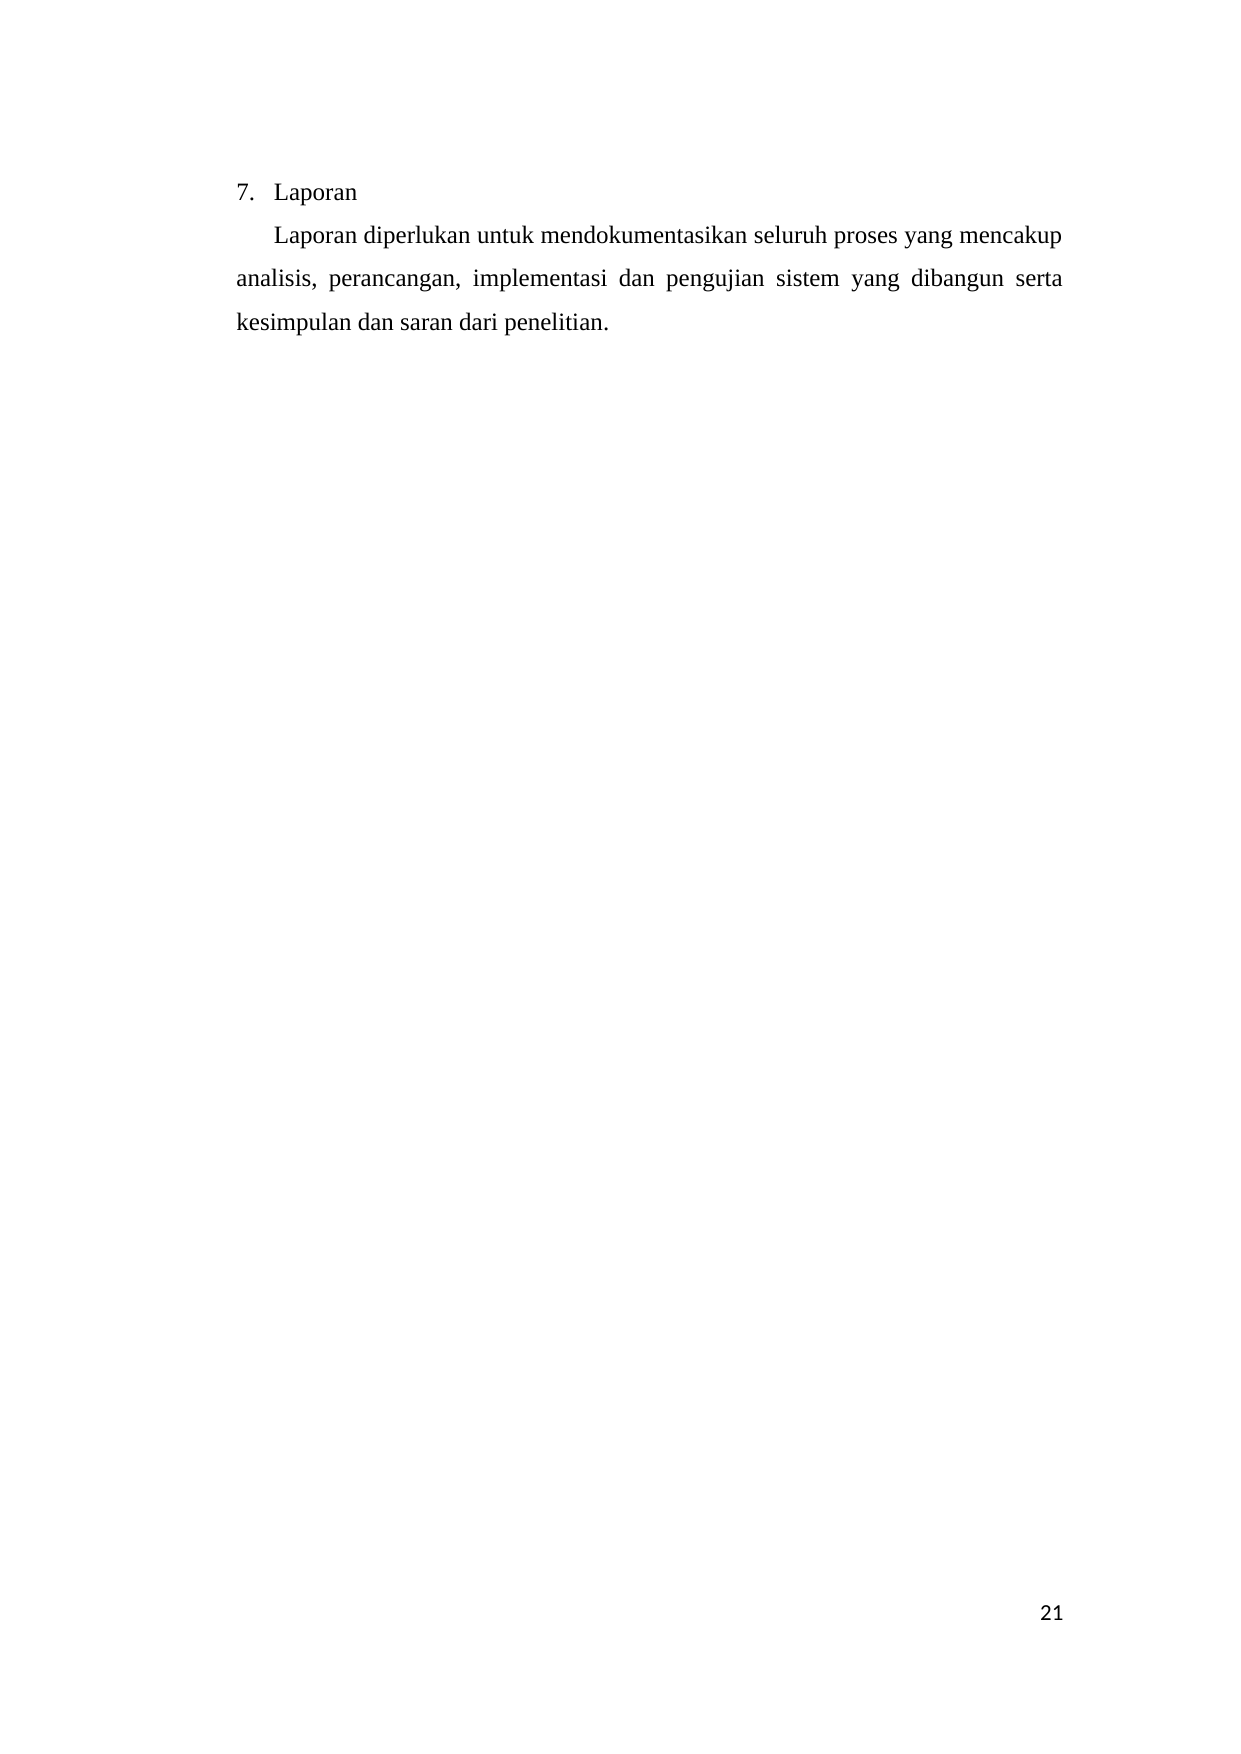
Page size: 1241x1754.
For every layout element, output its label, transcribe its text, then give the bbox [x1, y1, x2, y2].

list Laporan [236, 177, 1063, 206]
text Laporan diperlukan untuk mendokumentasikan seluruh proses yang mencakup analisis, perancangan, implementasi dan pengujian sistem yang dibangun serta kesimpulan dan saran dari penelitian. [236, 220, 1063, 335]
